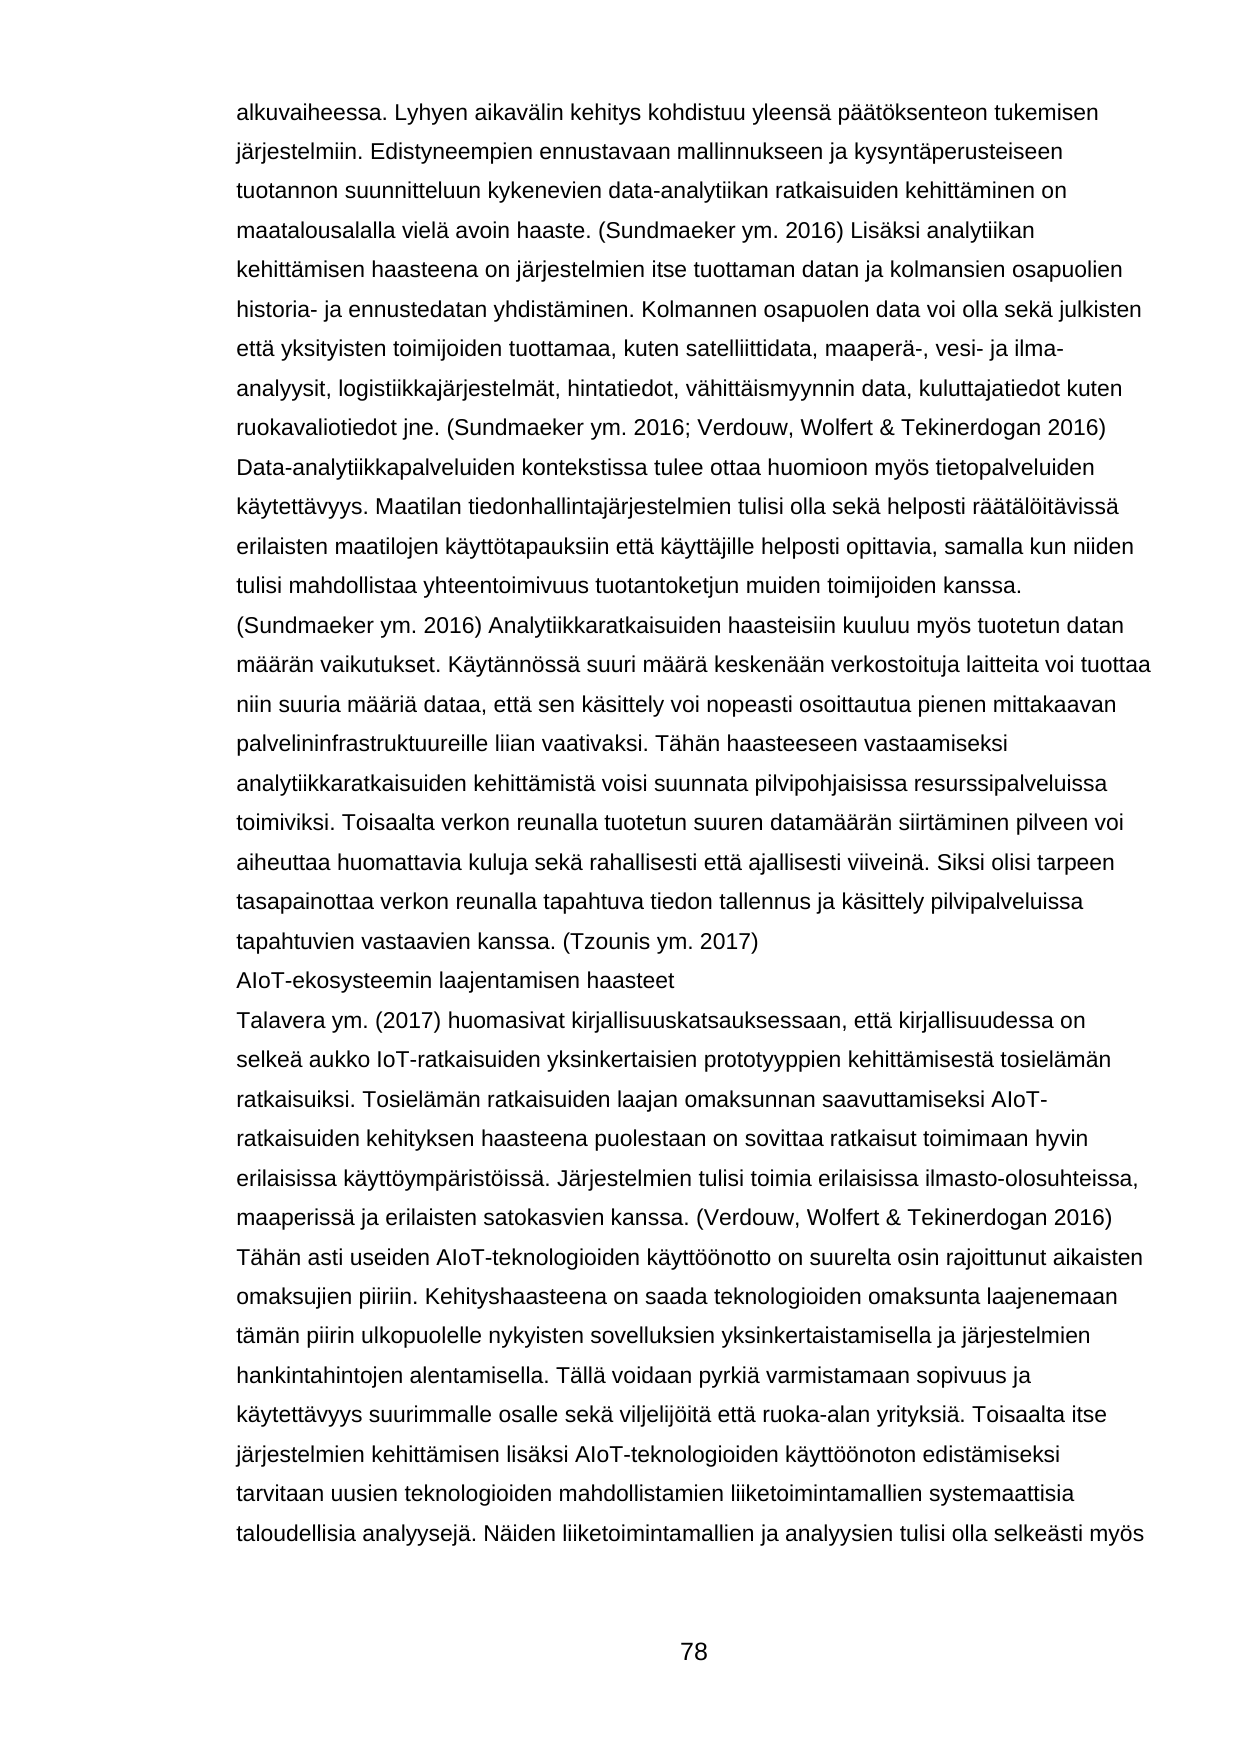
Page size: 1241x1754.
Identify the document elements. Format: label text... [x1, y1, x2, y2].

text Talavera ym. (2017) huomasivat kirjallisuuskatsauksessaan, että kirjallisuudessa on selkeä aukko IoT-ratkaisuiden yksinkertaisien prototyyppien kehittämisestä tosielämän ratkaisuiksi. Tosielämän ratkaisuiden laajan omaksunnan saavuttamiseksi AIoT-ratkaisuiden kehityksen haasteena puolestaan on sovittaa ratkaisut toimimaan hyvin erilaisissa käyttöympäristöissä. Järjestelmien tulisi toimia erilaisissa ilmasto-olosuhteissa, maaperissä ja erilaisten satokasvien kanssa. (Verdouw, Wolfert & Tekinerdogan 2016) [236, 1007, 1152, 1230]
text AIoT-ekosysteemin laajentamisen haasteet [236, 967, 1152, 993]
text Data-analytiikkapalveluiden kontekstissa tulee ottaa huomioon myös tietopalveluiden käytettävyys. Maatilan tiedonhallintajärjestelmien tulisi olla sekä helposti räätälöitävissä erilaisten maatilojen käyttötapauksiin että käyttäjille helposti opittavia, samalla kun niiden tulisi mahdollistaa yhteentoimivuus tuotantoketjun muiden toimijoiden kanssa. (Sundmaeker ym. 2016) Analytiikkaratkaisuiden haasteisiin kuuluu myös tuotetun datan määrän vaikutukset. Käytännössä suuri määrä keskenään verkostoituja laitteita voi tuottaa niin suuria määriä dataa, että sen käsittely voi nopeasti osoittautua pienen mittakaavan palvelininfrastruktuureille liian vaativaksi. Tähän haasteeseen vastaamiseksi analytiikkaratkaisuiden kehittämistä voisi suunnata pilvipohjaisissa resurssipalveluissa toimiviksi. Toisaalta verkon reunalla tuotetun suuren datamäärän siirtäminen pilveen voi aiheuttaa huomattavia kuluja sekä rahallisesti että ajallisesti viiveinä. Siksi olisi tarpeen tasapainottaa verkon reunalla tapahtuva tiedon tallennus ja käsittely pilvipalveluissa tapahtuvien vastaavien kanssa. (Tzounis ym. 2017) [236, 454, 1152, 954]
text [236, 1243, 1152, 1546]
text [236, 98, 1152, 441]
